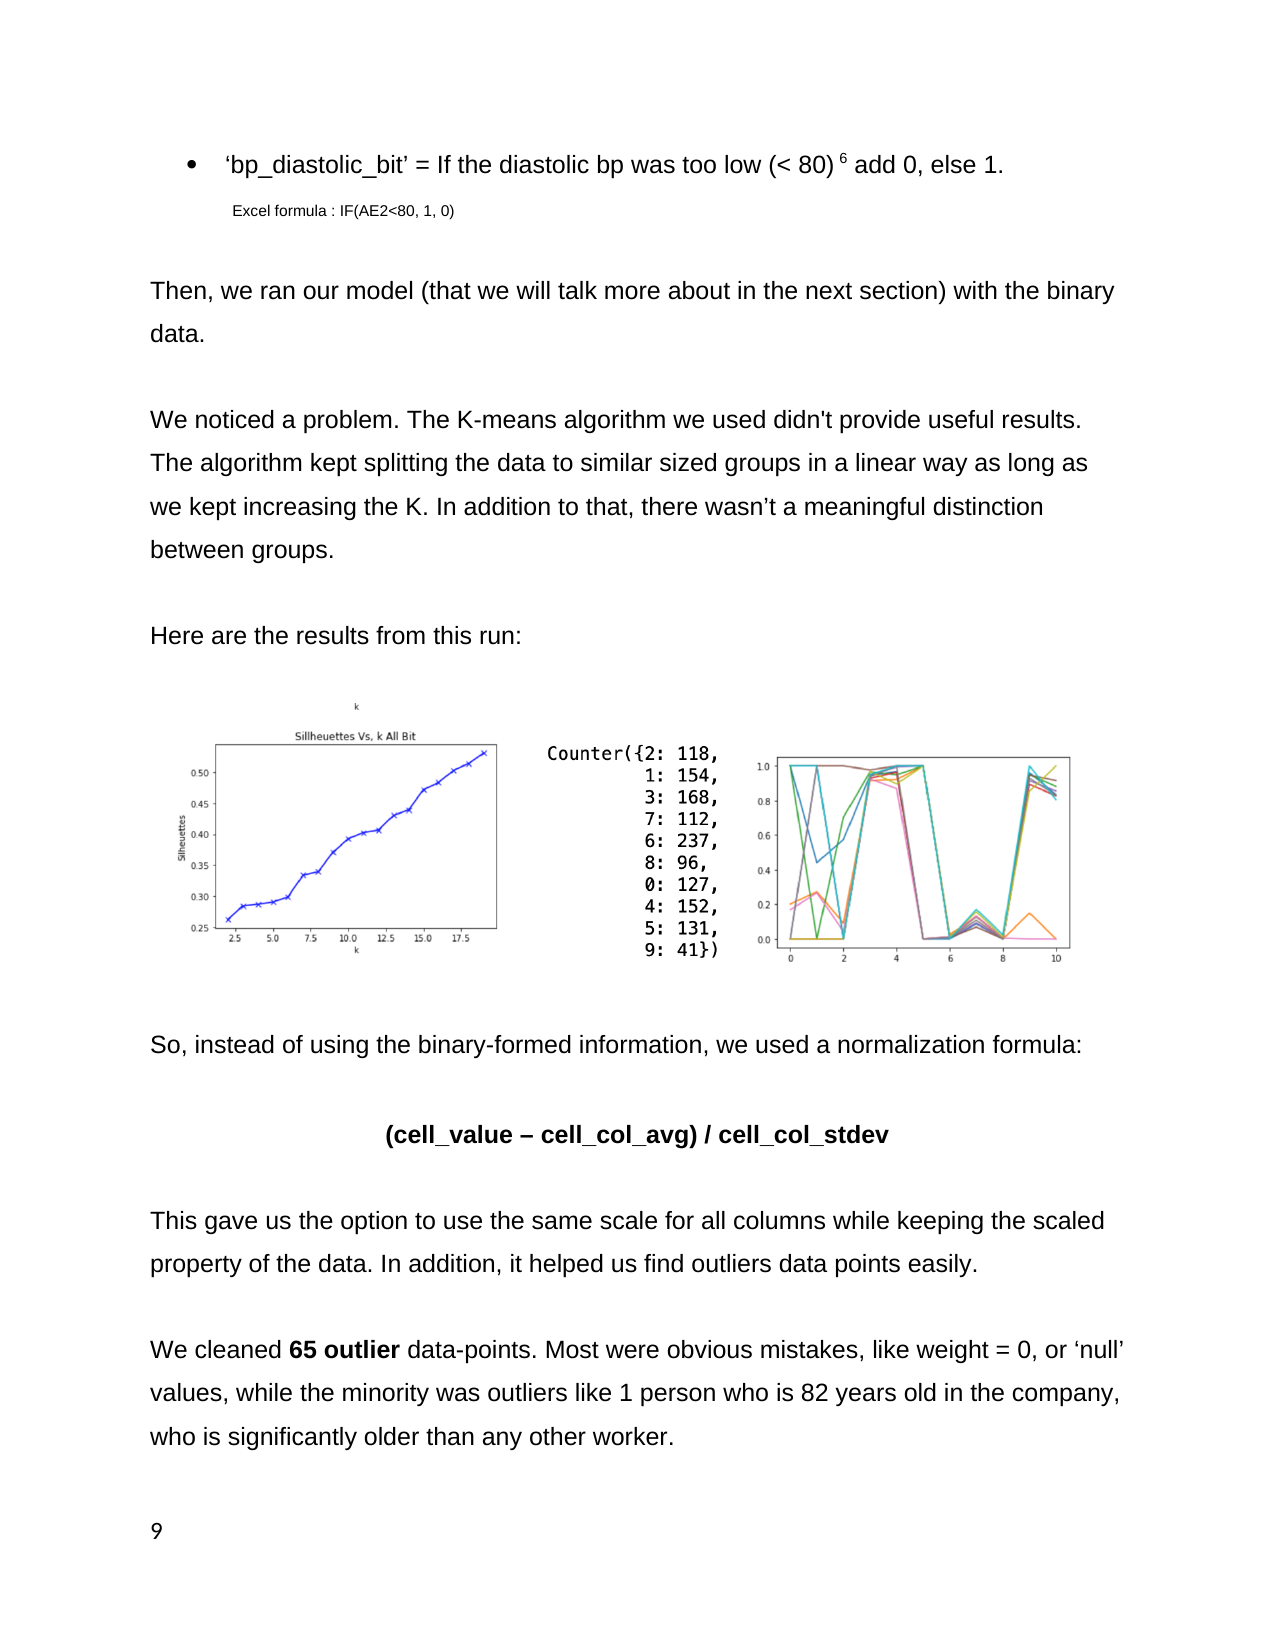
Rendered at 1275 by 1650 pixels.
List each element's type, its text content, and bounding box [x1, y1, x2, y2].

text We noticed a problem. The K-means algorithm we used didn't provide useful results. The algorithm kept splitting the data to similar sized groups in a linear way as long as we kept increasing the K. In addition to that, there wasn’t a meaningful distinction between groups. [150, 362, 1125, 563]
text Then, we ran our model (that we will talk more about in the next section) with the binary data. [150, 276, 1125, 348]
text (cell_value – cell_col_avg) / cell_col_stdev [150, 1120, 1125, 1148]
picture [150, 703, 1084, 972]
text We cleaned 65 outlier data-points. Most were obvious mistakes, like weight = 0, or ‘null’ values, while the minority was outliers like 1 person who is 82 years old in the company, who is significantly older than any other worker. [150, 1292, 1125, 1450]
list ‘bp_diastolic_bit’ = If the diastolic bp was too low (< 80) 6 add 0, else 1. Excel formula : IF(AE2<80, 1, 0) [187, 150, 1125, 222]
text So, instead of using the binary-formed information, we used a normalization formula: [150, 1030, 1125, 1104]
text Here are the results from this run: [150, 621, 1125, 649]
text This gave us the option to use the same scale for all columns while keeping the scaled property of the data. In addition, it helped us find outliers data points easily. [150, 1163, 1125, 1278]
